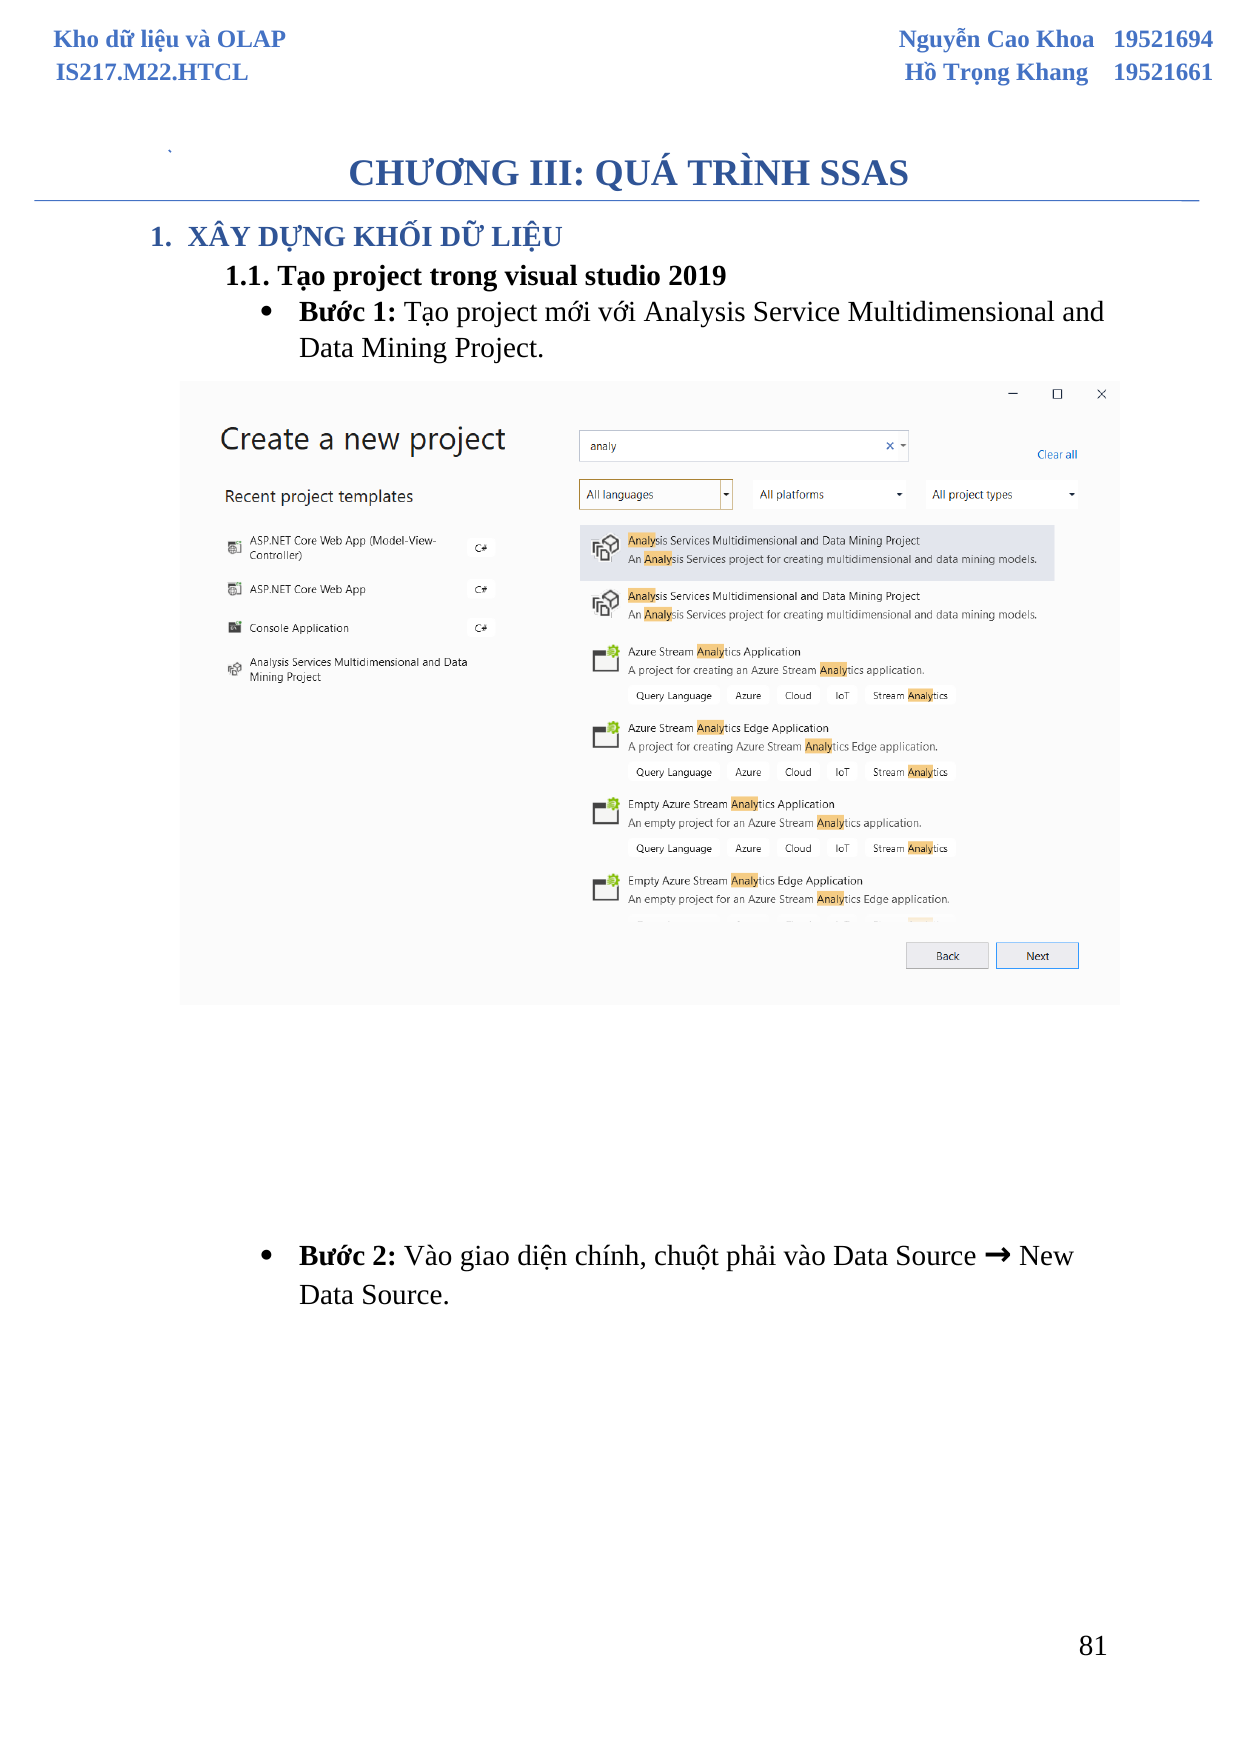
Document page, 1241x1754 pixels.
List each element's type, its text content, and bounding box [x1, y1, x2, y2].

subtitle XÂY DỰNG KHỐI DỮ LIỆU [150, 219, 1107, 252]
subtitle CHƯƠNG III: QUÁ TRÌNH SSAS [150, 150, 1107, 193]
list Bước 1: Tạo project mới với Analysis Service Multidimensional and Data Mining Project. [261, 294, 1107, 363]
list Bước 2: Vào giao diện chính, chuột phải vào Data Source New Data Source. [261, 1230, 1107, 1311]
subtitle . Tạo project trong visual studio 2019 [225, 258, 1107, 292]
picture [179, 381, 1120, 1005]
